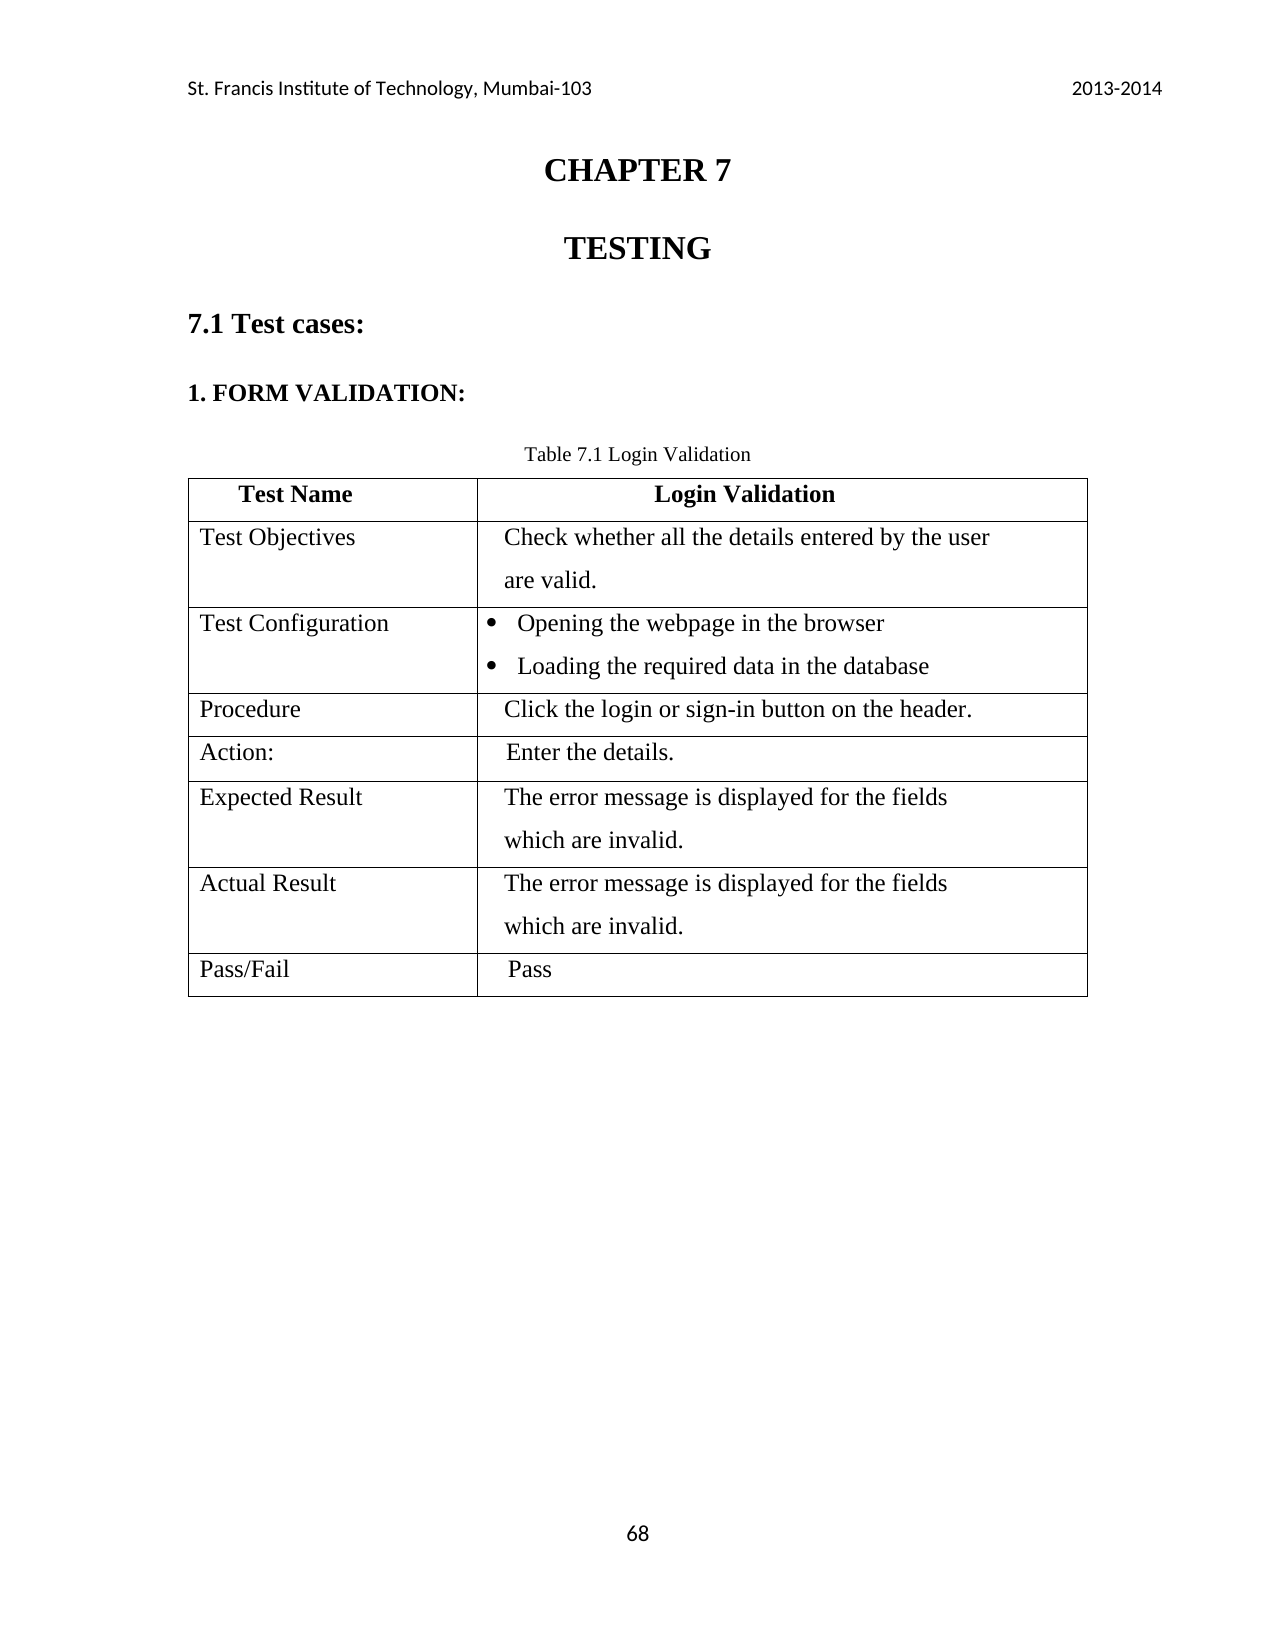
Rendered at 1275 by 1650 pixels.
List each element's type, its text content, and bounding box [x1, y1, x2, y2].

text 1. FORM VALIDATION: [187, 378, 1087, 407]
table_cell Expected Result [189, 782, 477, 867]
table_cell Opening the webpage in the browser Loading the required data in the database [478, 608, 1087, 693]
table_cell Procedure [189, 694, 477, 736]
table_cell The error message is displayed for the fields which are invalid. [478, 868, 1087, 953]
text Table 7.1 Login Validation [187, 442, 1087, 466]
table_cell Test Objectives [189, 522, 477, 607]
table_cell Pass [478, 954, 1087, 996]
table_cell Pass/Fail [189, 954, 477, 996]
table_cell Actual Result [189, 868, 477, 953]
table_header Login Validation [478, 479, 1087, 521]
text 7.1 Test cases: [187, 307, 1087, 340]
table_header Test Name [189, 479, 477, 521]
table_cell Click the login or sign-in button on the header. [478, 694, 1087, 736]
table_cell The error message is displayed for the fields which are invalid. [478, 782, 1087, 867]
table_cell Check whether all the details entered by the user are valid. [478, 522, 1087, 607]
table_cell Enter the details. [478, 737, 1087, 781]
text TESTING [187, 228, 1087, 267]
table_cell Action: [189, 737, 477, 781]
text CHAPTER 7 [187, 150, 1087, 188]
table_cell Test Configuration [189, 608, 477, 693]
